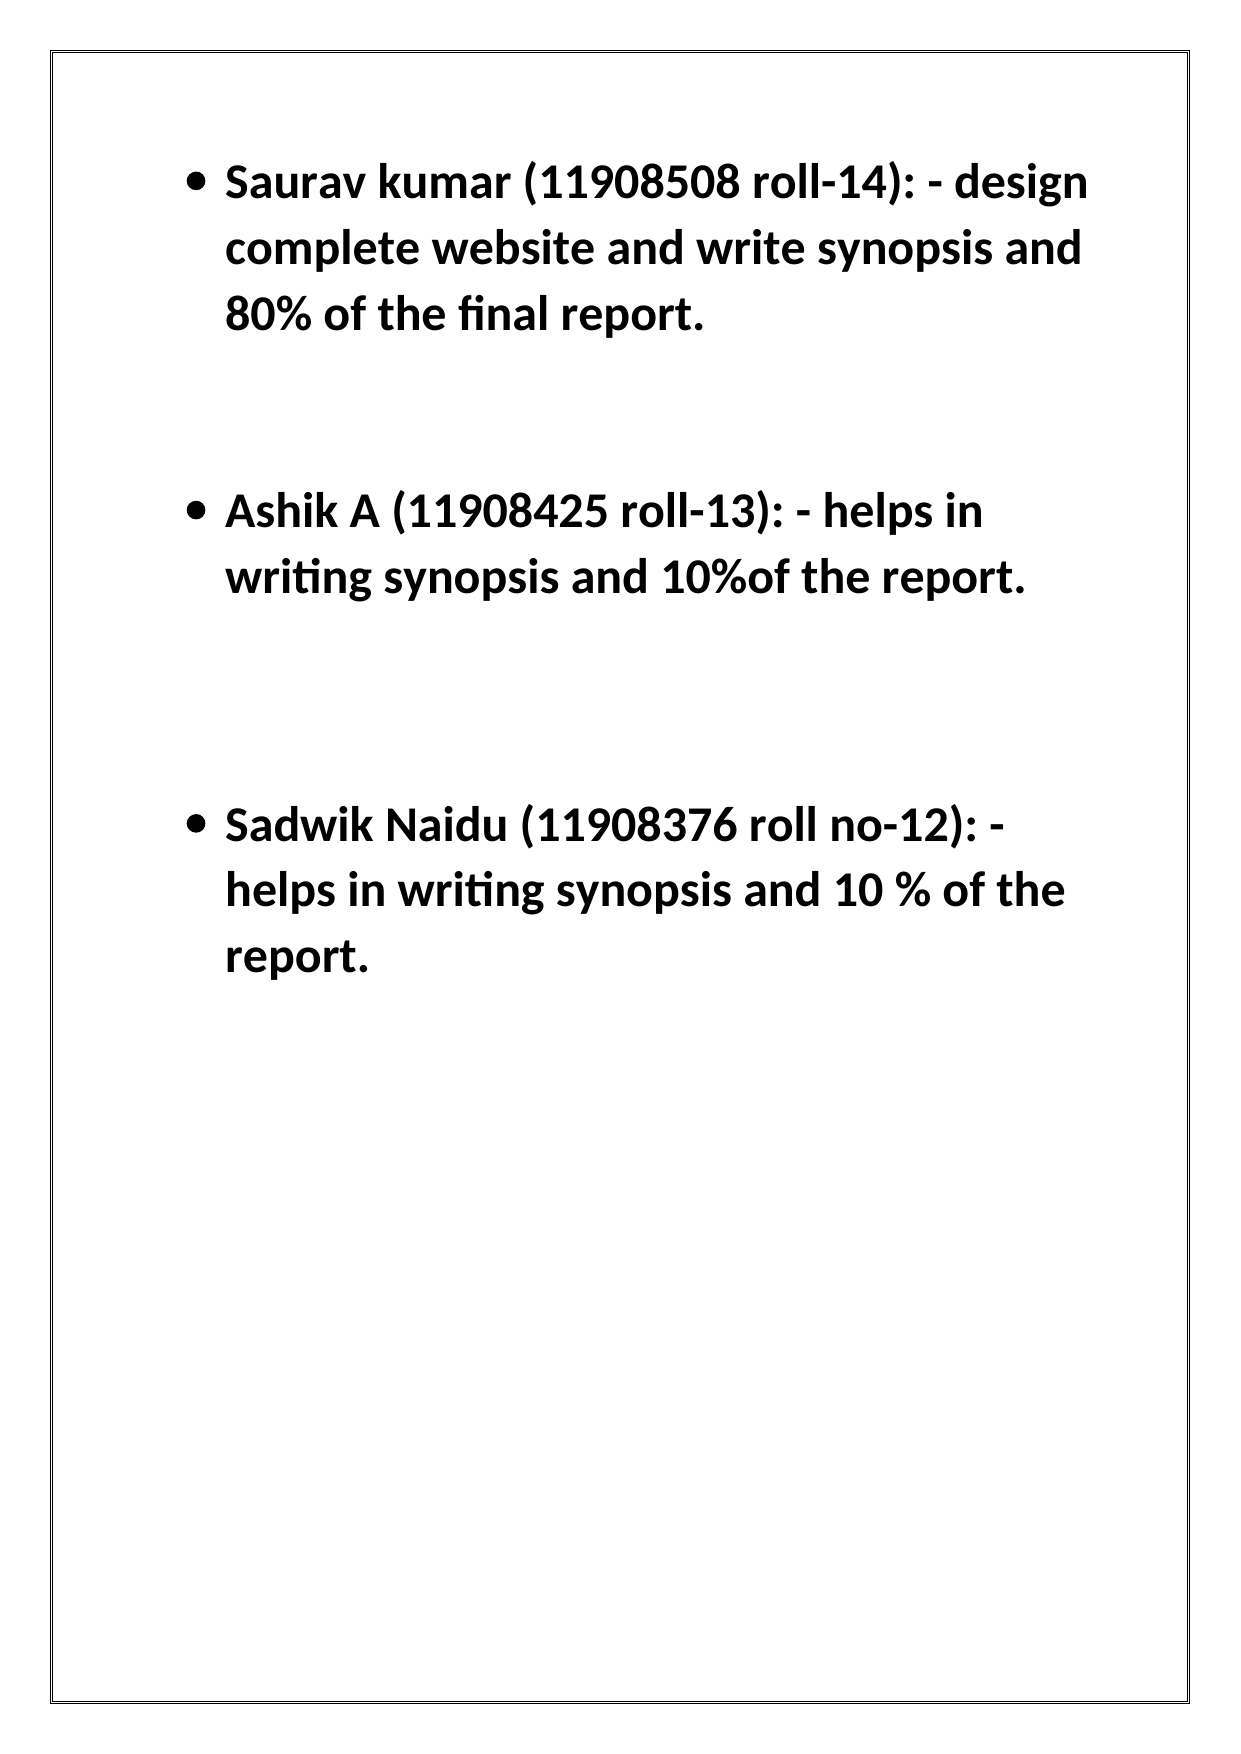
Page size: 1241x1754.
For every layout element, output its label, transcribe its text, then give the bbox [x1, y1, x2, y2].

list Saurav kumar (11908508 roll-14): - design complete website and write synopsis and 80% of the final report. [187, 150, 1090, 343]
list Sadwik Naidu (11908376 roll no-12): - helps in writing synopsis and 10 % of the report. [187, 792, 1090, 985]
list Ashik A (11908425 roll-13): - helps in writing synopsis and 10%of the report. [187, 479, 1090, 606]
